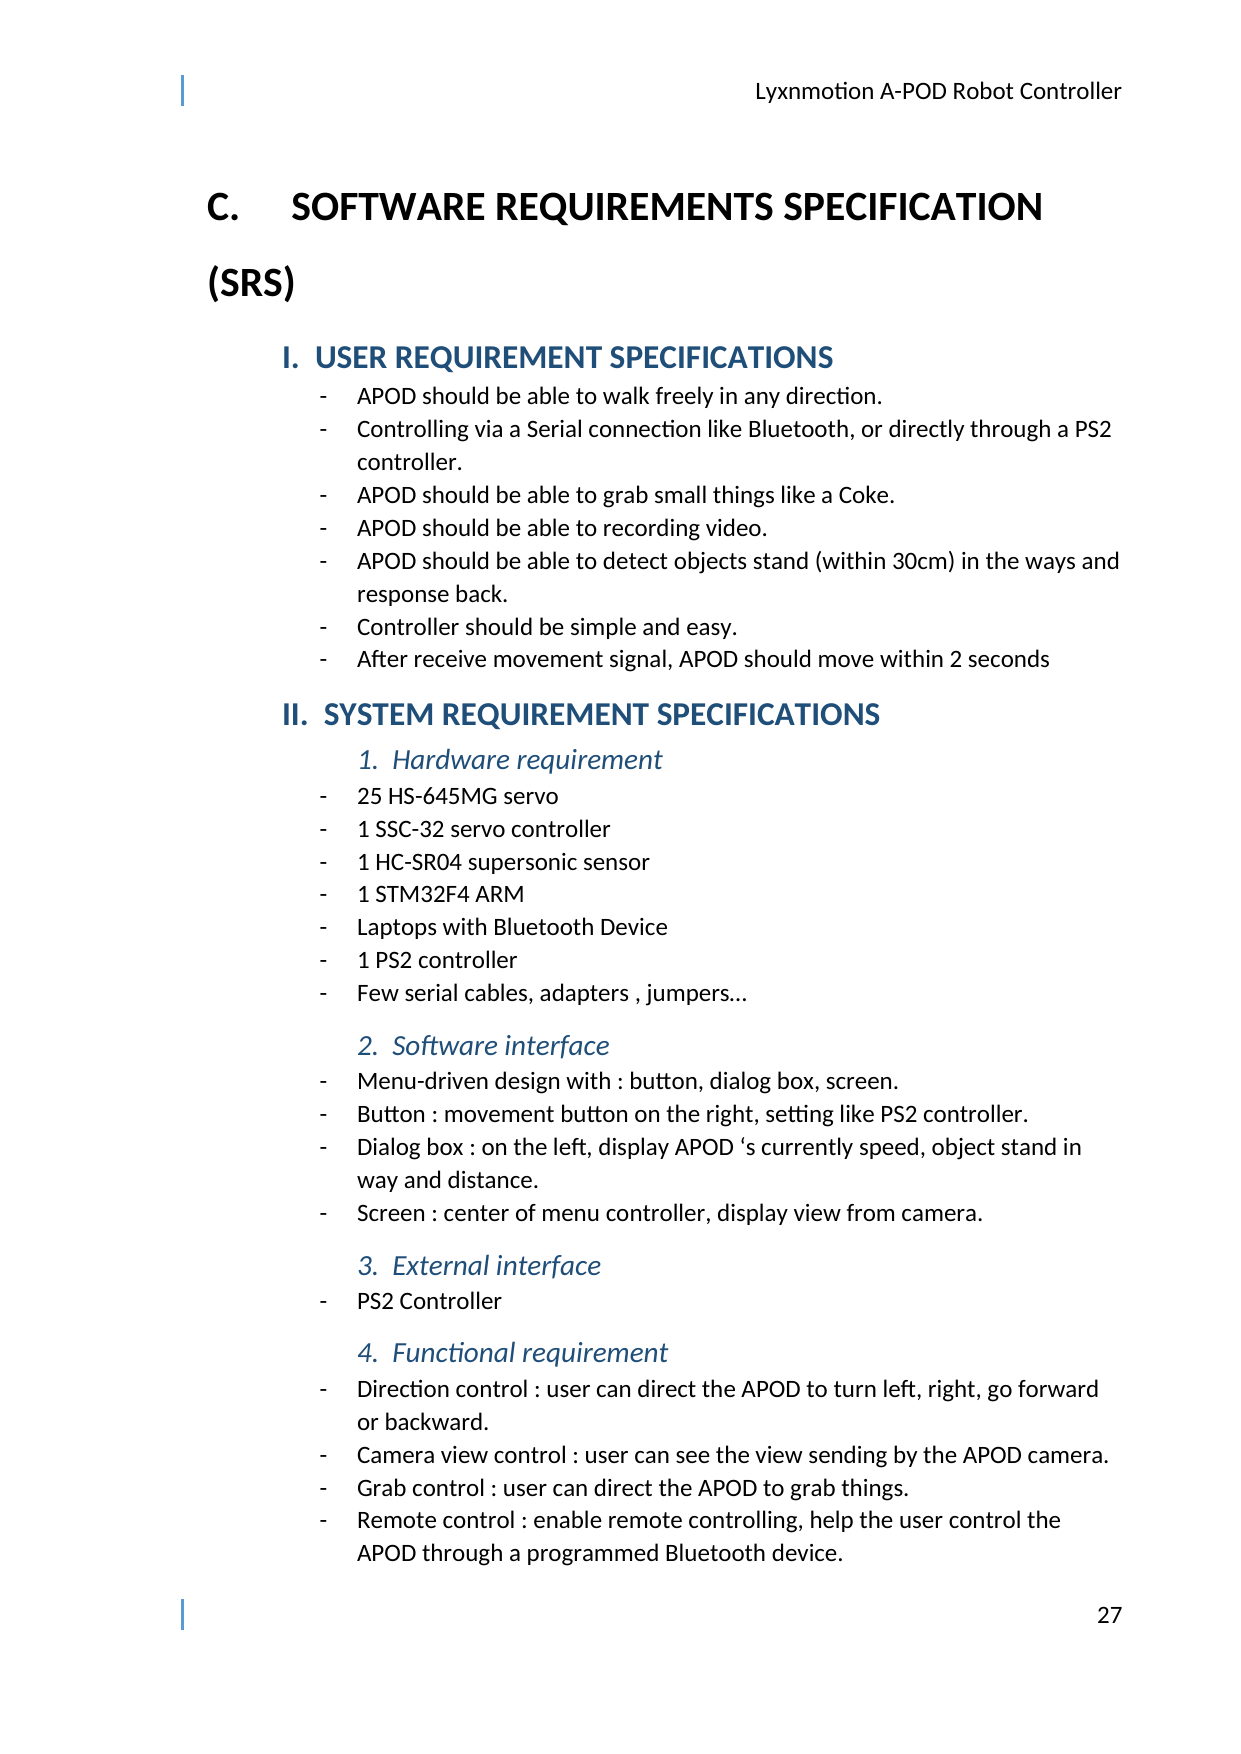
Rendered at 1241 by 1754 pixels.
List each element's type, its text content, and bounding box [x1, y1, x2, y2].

list Grab control : user can direct the APOD to grab things. [319, 1472, 1122, 1502]
list APOD should be able to recording video. [319, 512, 1122, 542]
list Controller should be simple and easy. [319, 611, 1122, 641]
list Few serial cables, adapters , jumpers… [319, 977, 1122, 1008]
subtitle SOFTWARE REQUIREMENTS SPECIFICATION (SRS) [207, 180, 1122, 307]
list Screen : center of menu controller, display view from camera. [319, 1197, 1122, 1227]
subtitle Hardware requirement [357, 741, 1122, 777]
list Controlling via a Serial connection like Bluetooth, or directly through a PS2 controller. [319, 413, 1122, 477]
list APOD should be able to grab small things like a Coke. [319, 479, 1122, 509]
subtitle SYSTEM REQUIREMENT SPECIFICATIONS [282, 693, 1122, 734]
subtitle External interface [357, 1247, 1122, 1282]
subtitle USER REQUIREMENT SPECIFICATIONS [282, 336, 1122, 377]
list Menu-driven design with : button, dialog box, screen. [319, 1065, 1122, 1096]
list 25 HS-645MG servo [319, 780, 1122, 810]
list PS2 Controller [319, 1285, 1122, 1316]
list Remote control : enable remote controlling, help the user control the APOD through a programmed Bluetooth device. [319, 1505, 1122, 1568]
list Laptops with Bluetooth Device [319, 911, 1122, 942]
subtitle Functional requirement [357, 1334, 1122, 1370]
list Dialog box : on the left, display APOD ‘s currently speed, object stand in way and distance. [319, 1131, 1122, 1194]
list 1 STM32F4 ARM [319, 878, 1122, 909]
list 1 SSC-32 servo controller [319, 813, 1122, 843]
list Button : movement button on the right, setting like PS2 controller. [319, 1098, 1122, 1129]
list Direction control : user can direct the APOD to turn left, right, go forward or backward. [319, 1373, 1122, 1436]
list 1 HC-SR04 supersonic sensor [319, 846, 1122, 876]
list Camera view control : user can see the view sending by the APOD camera. [319, 1439, 1122, 1469]
list 1 PS2 controller [319, 944, 1122, 975]
list APOD should be able to walk freely in any direction. [319, 380, 1122, 411]
list APOD should be able to detect objects stand (within 30cm) in the ways and response back. [319, 545, 1122, 608]
subtitle Software interface [357, 1027, 1122, 1062]
list After receive movement signal, APOD should move within 2 seconds [319, 644, 1122, 674]
